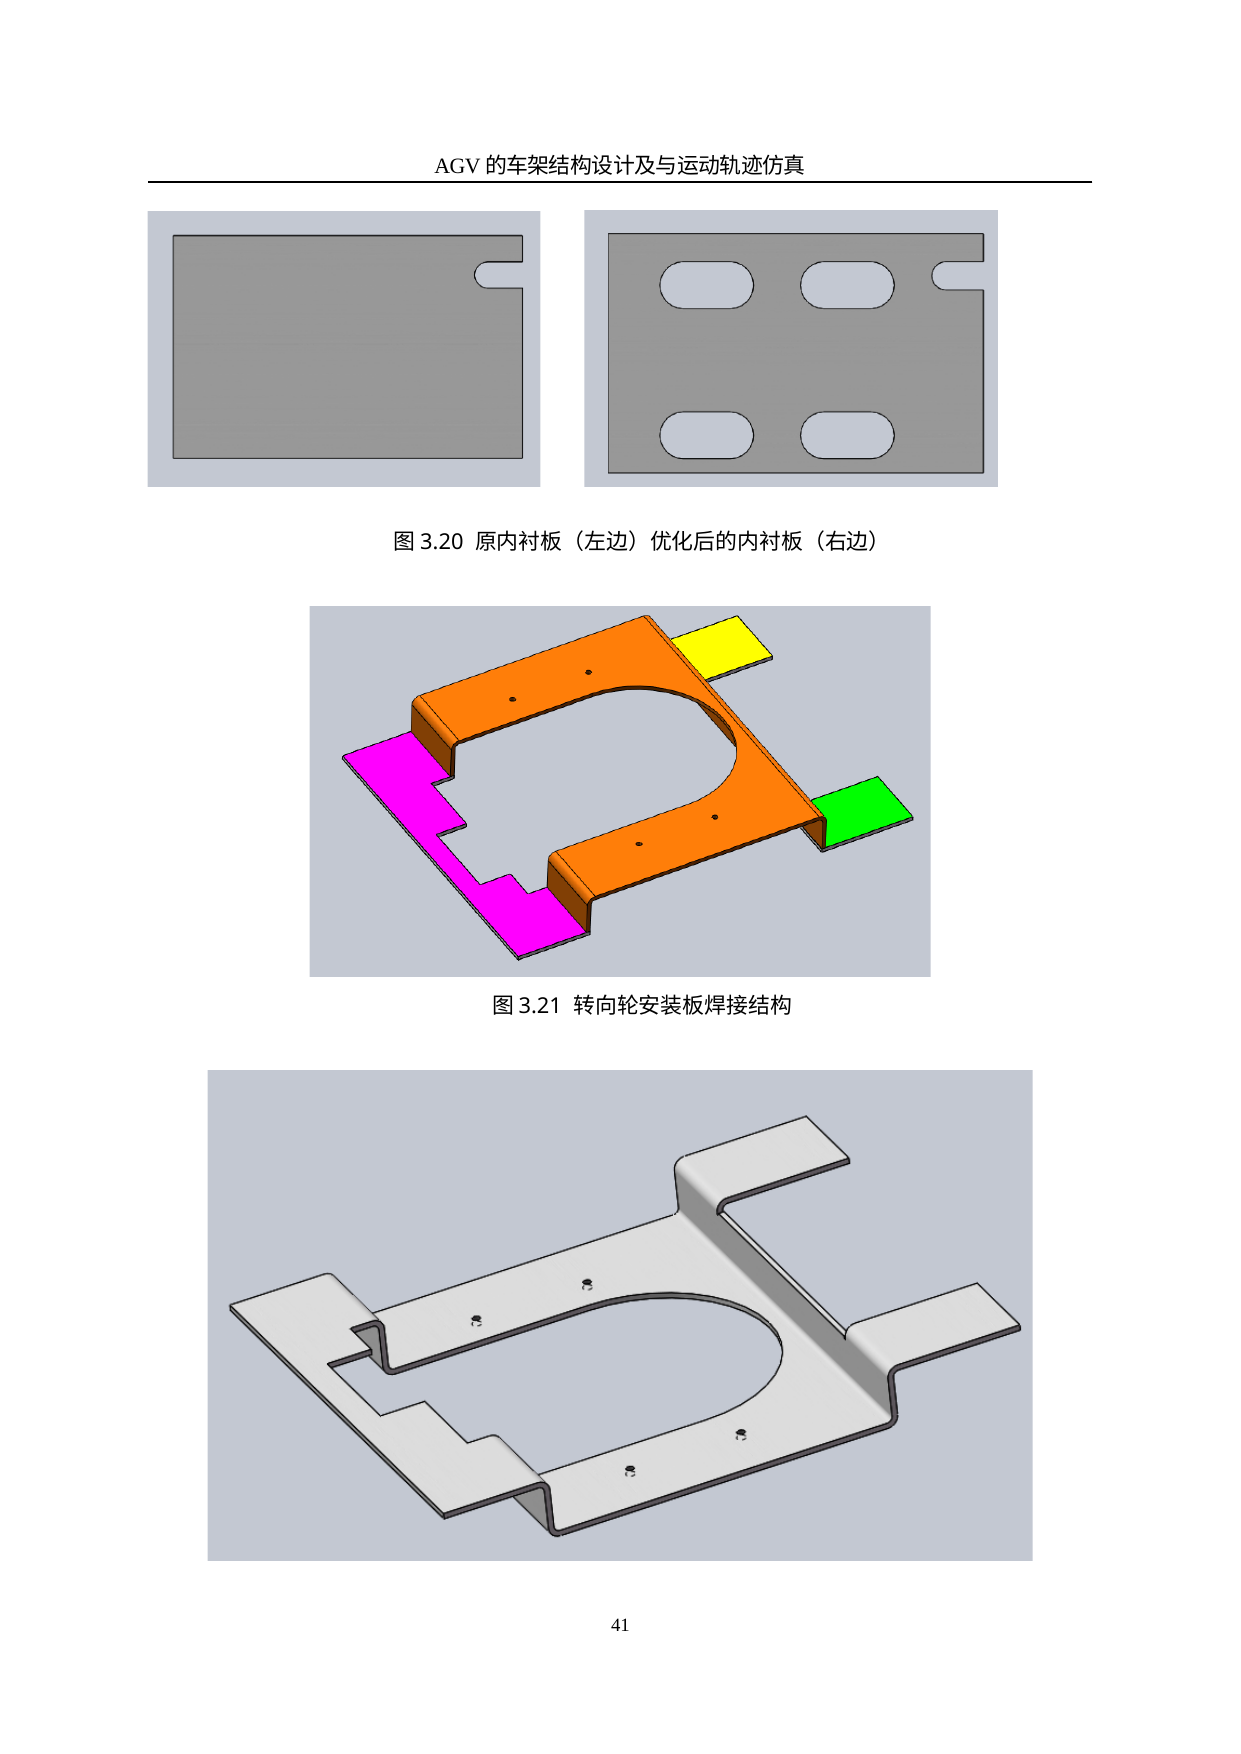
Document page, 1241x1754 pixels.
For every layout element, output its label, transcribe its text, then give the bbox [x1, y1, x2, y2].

picture [207, 1070, 1033, 1561]
picture [147, 211, 541, 487]
text 图3.20 原内衬板（左边）优化后的内衬板（右边） [148, 523, 1092, 557]
picture [584, 210, 998, 487]
text 图3.21 转向轮安装板焊接结构 [148, 987, 1092, 1021]
picture [309, 606, 931, 977]
